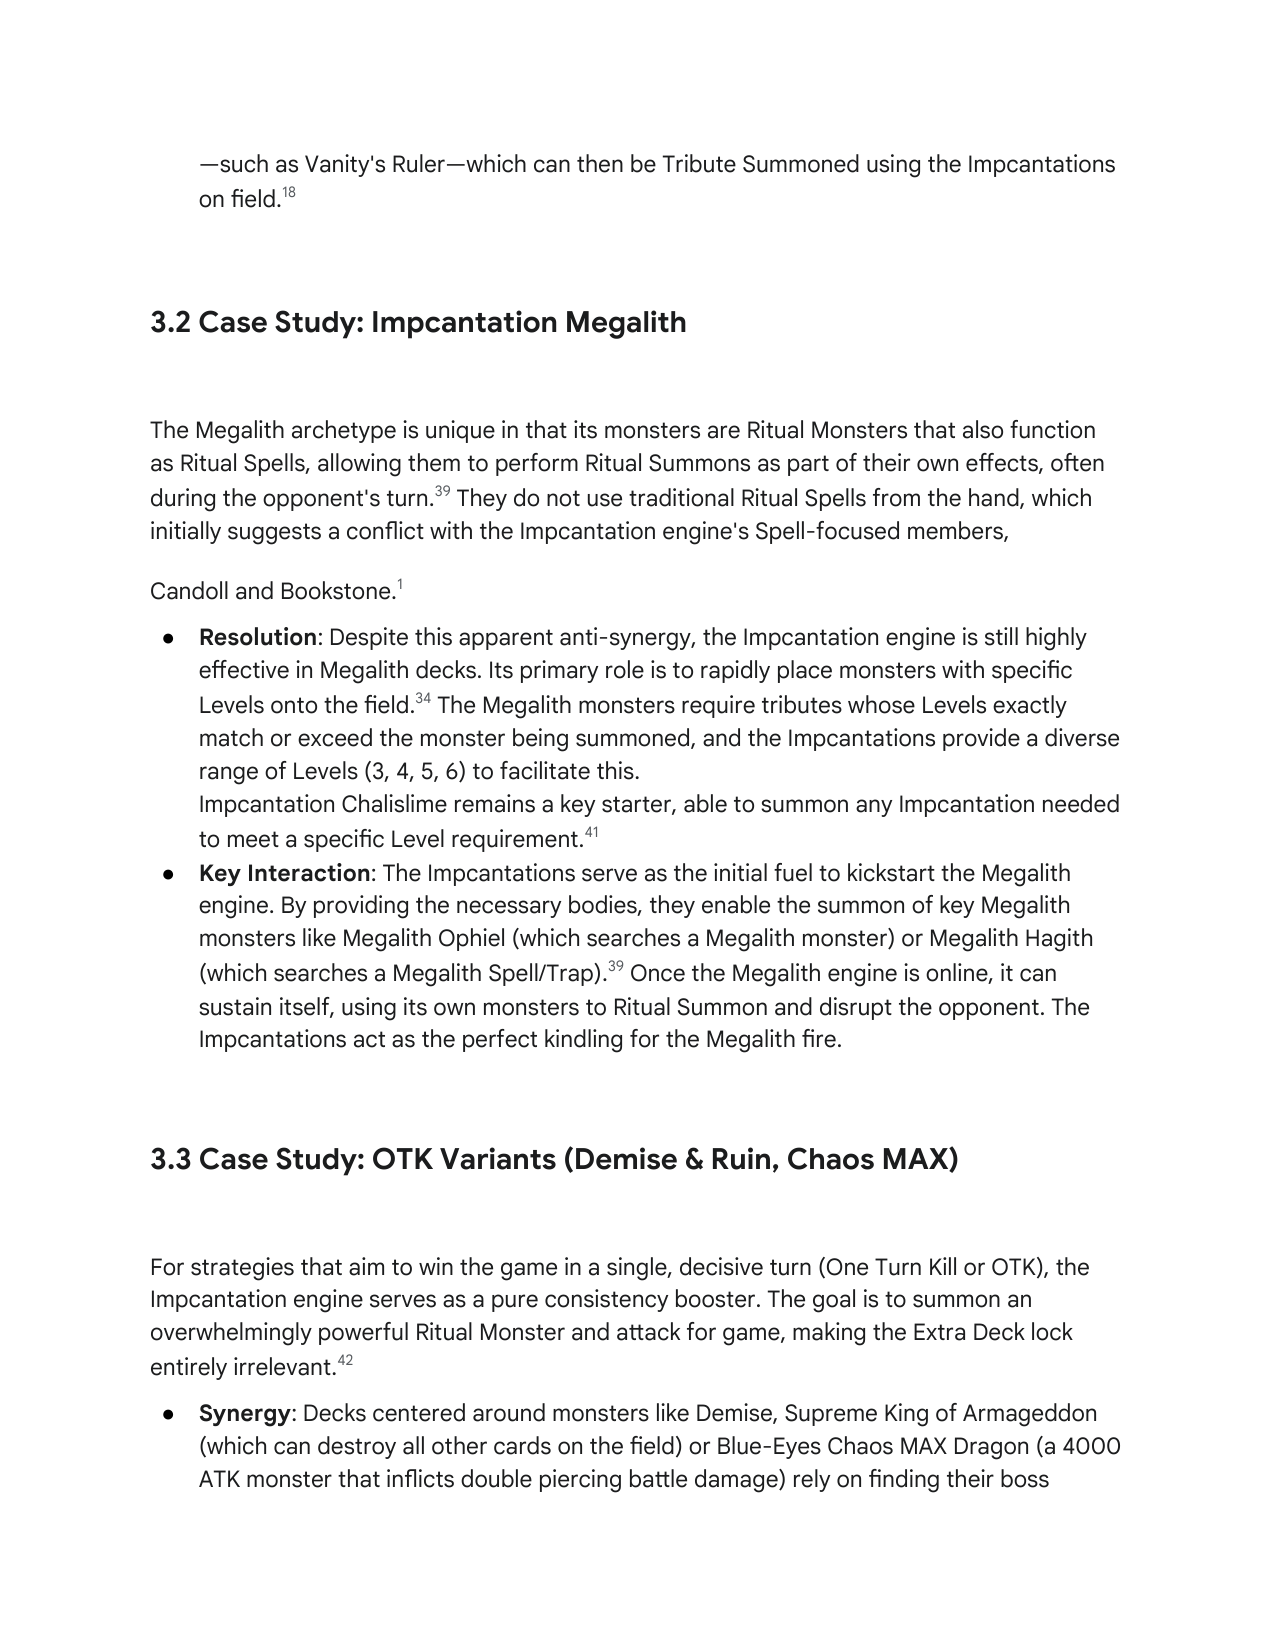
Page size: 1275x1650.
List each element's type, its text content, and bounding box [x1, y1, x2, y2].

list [161, 150, 1125, 214]
list Key Interaction: The Impcantations serve as the initial fuel to kickstart the Megalith engine. By providing the necessary bodies, they enable the summon of key Megalith monsters like Megalith Ophiel (which searches a Megalith monster) or Megalith Hagith (which searches a Megalith Spell/Trap).39 Once the Megalith engine is online, it can sustain itself, using its own monsters to Ritual Summon and disrupt the opponent. The Impcantations act as the perfect kindling for the Megalith fire. [161, 859, 1125, 1054]
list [161, 1399, 1125, 1494]
subtitle 3.3 Case Study: OTK Variants (Demise & Ruin, Chaos MAX) [150, 1141, 1125, 1177]
list Resolution: Despite this apparent anti-synergy, the Impcantation engine is still highly effective in Megalith decks. Its primary role is to rapidly place monsters with specific Levels onto the field.34 The Megalith monsters require tributes whose Levels exactly match or exceed the monster being summoned, and the Impcantations provide a diverse range of Levels (3, 4, 5, 6) to facilitate this. Impcantation Chalislime remains a key starter, able to summon any Impcantation needed to meet a specific Level requirement.41 [161, 623, 1125, 854]
text Candoll and Bookstone.1 [150, 575, 1125, 607]
text For strategies that aim to win the game in a single, decisive turn (One Turn Kill or OTK), the Impcantation engine serves as a pure consistency booster. The goal is to summon an overwhelmingly powerful Ritual Monster and attack for game, making the Extra Deck lock entirely irrelevant.42 [150, 1253, 1125, 1383]
subtitle 3.2 Case Study: Impcantation Megalith [150, 304, 1125, 341]
text The Megalith archetype is unique in that its monsters are Ritual Monsters that also function as Ritual Spells, allowing them to perform Ritual Summons as part of their own effects, often during the opponent's turn.39 They do not use traditional Ritual Spells from the hand, which initially suggests a conflict with the Impcantation engine's Spell-focused members, [150, 416, 1125, 546]
